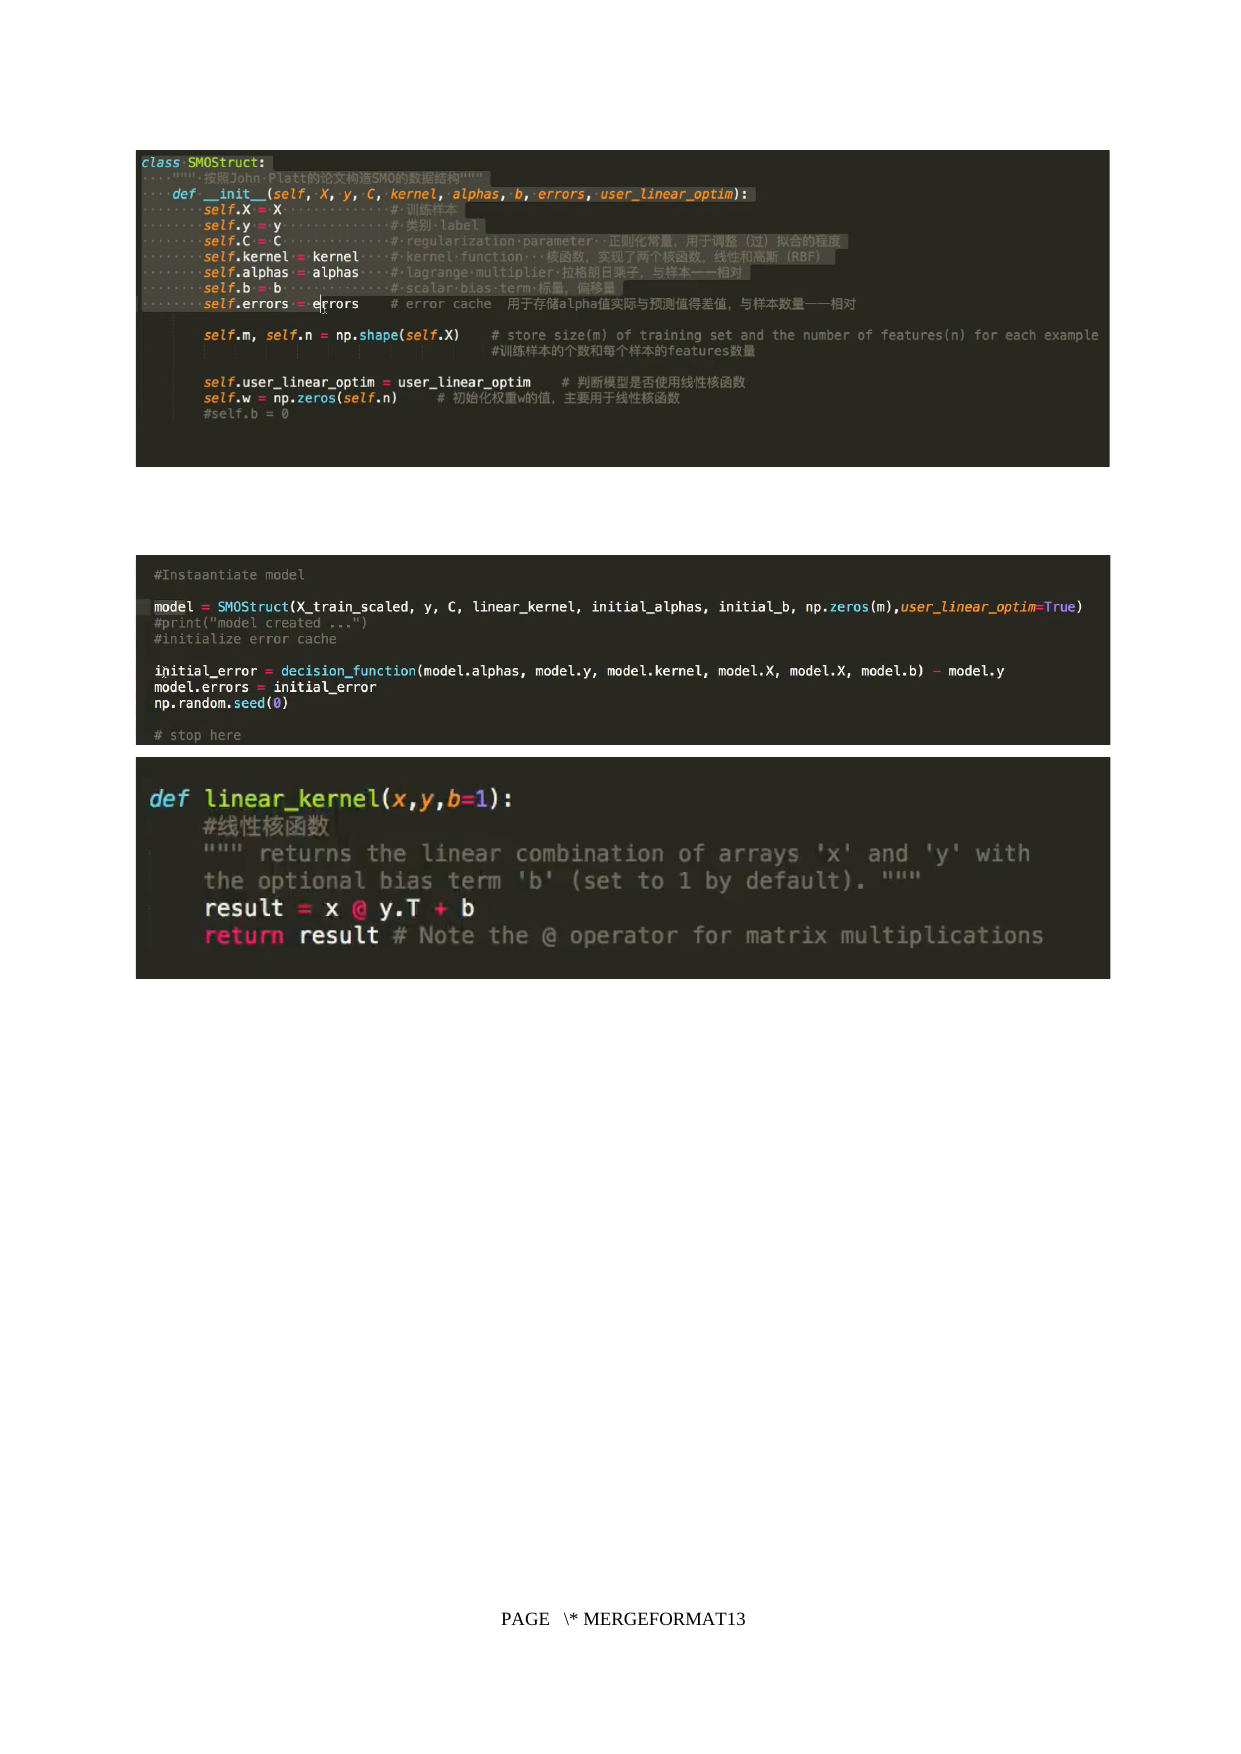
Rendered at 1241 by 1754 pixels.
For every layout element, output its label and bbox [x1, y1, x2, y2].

picture [135, 757, 1111, 979]
picture [135, 555, 1111, 745]
picture [135, 150, 1110, 467]
